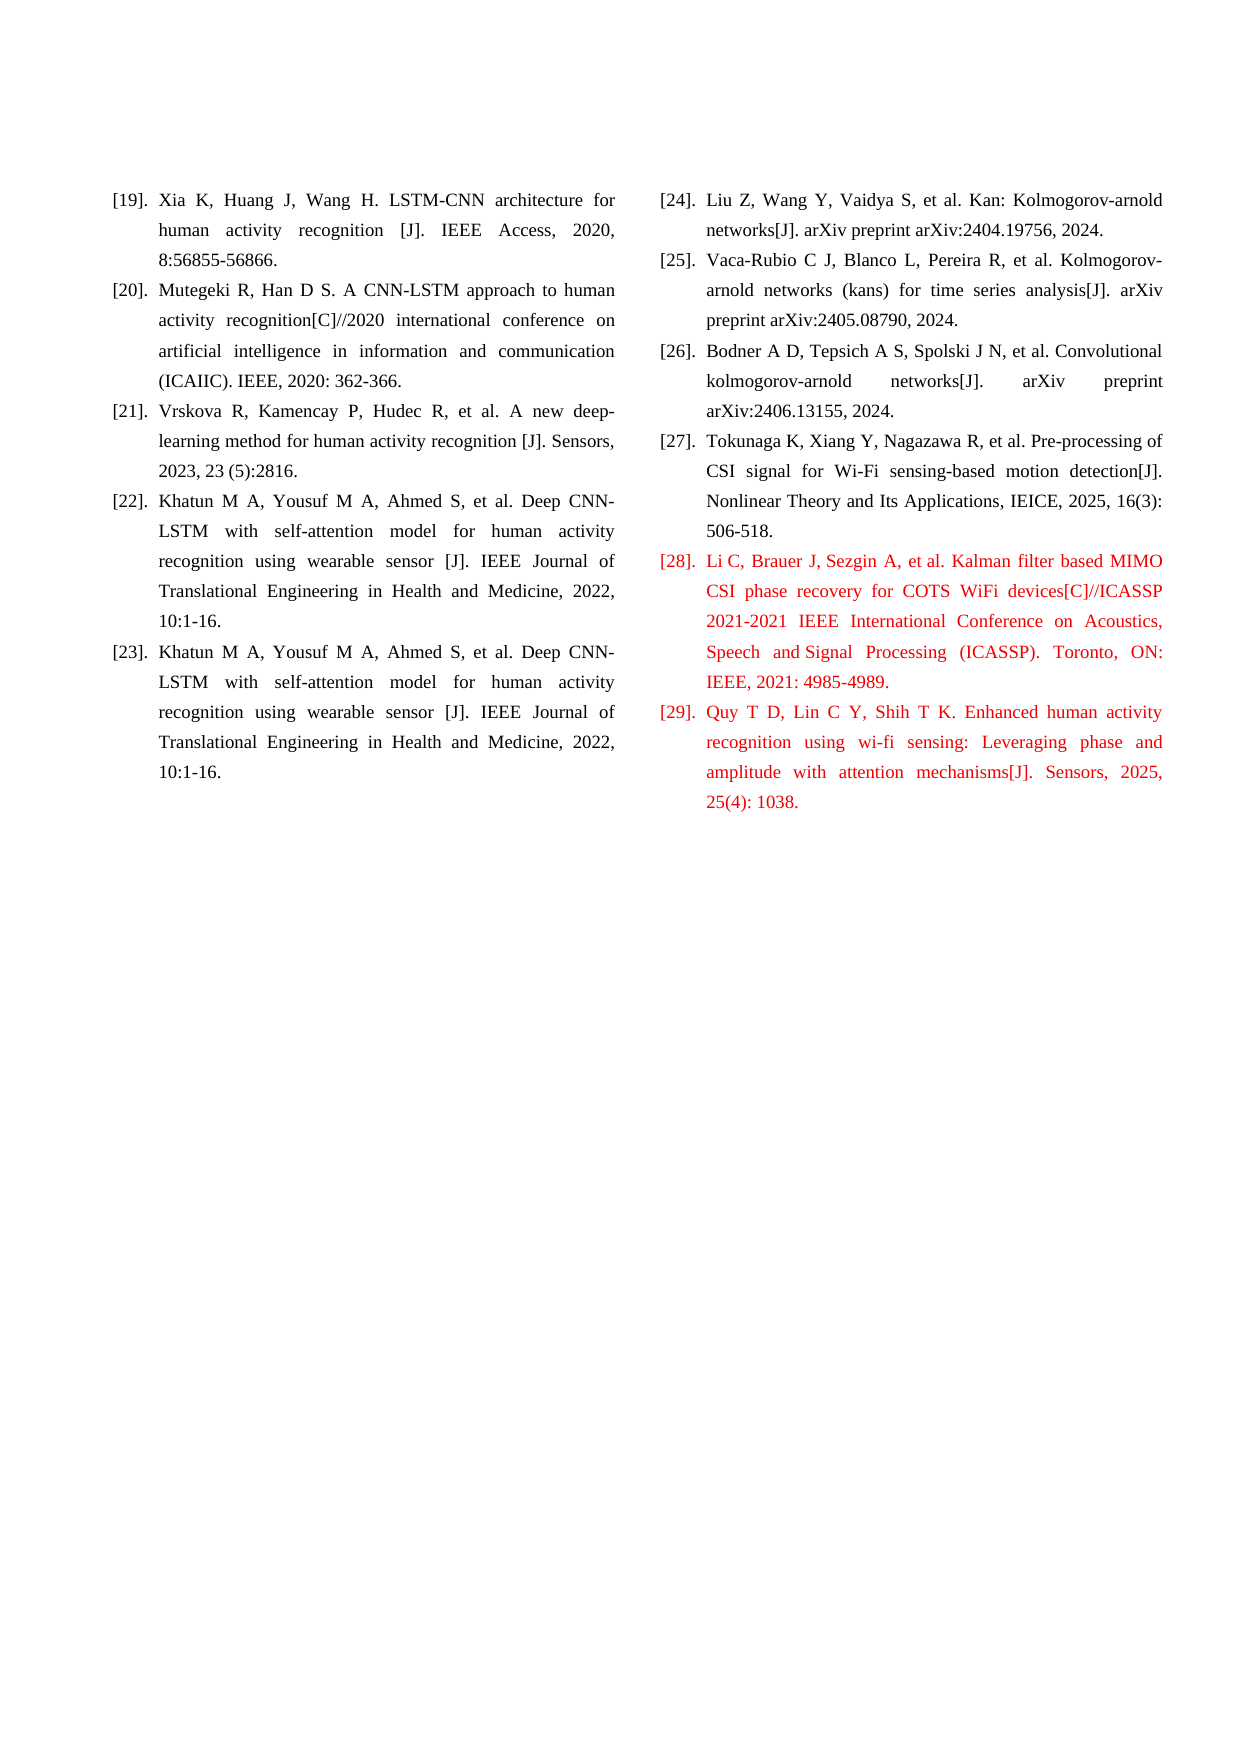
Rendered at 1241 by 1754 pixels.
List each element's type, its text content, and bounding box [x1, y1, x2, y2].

list Mutegeki R, Han D S. A CNN-LSTM approach to human activity recognition[C]//2020 international conference on artificial intelligence in information and communication (ICAIIC). IEEE, 2020: 362-366. [112, 279, 616, 391]
list Bodner A D, Tepsich A S, Spolski J N, et al. Convolutional kolmogorov-arnold networks[J]. arXiv preprint arXiv:2406.13155, 2024. [660, 339, 1163, 421]
list Quy T D, Lin C Y, Shih T K. Enhanced human activity recognition using wi-fi sensing: Leveraging phase and amplitude with attention mechanisms[J]. Sensors, 2025, 25(4): 1038. [660, 701, 1163, 813]
list Xia K, Huang J, Wang H. LSTM-CNN architecture for human activity recognition [J]. IEEE Access, 2020, 8:56855-56866. [112, 189, 616, 271]
list Vrskova R, Kamencay P, Hudec R, et al. A new deep-learning method for human activity recognition [J]. Sensors, 2023, 23 (5):2816. [112, 400, 616, 481]
list Vaca-Rubio C J, Blanco L, Pereira R, et al. Kolmogorov-arnold networks (kans) for time series analysis[J]. arXiv preprint arXiv:2405.08790, 2024. [660, 249, 1163, 331]
list Khatun M A, Yousuf M A, Ahmed S, et al. Deep CNN-LSTM with self-attention model for human activity recognition using wearable sensor [J]. IEEE Journal of Translational Engineering in Health and Medicine, 2022, 10:1-16. [112, 490, 616, 632]
list Li C, Brauer J, Sezgin A, et al. Kalman filter based MIMO CSI phase recovery for COTS WiFi devices[C]//ICASSP 2021-2021 IEEE International Conference on Acoustics, Speech and Signal Processing (ICASSP). Toronto, ON: IEEE, 2021: 4985-4989. [660, 550, 1163, 692]
list Liu Z, Wang Y, Vaidya S, et al. Kan: Kolmogorov-arnold networks[J]. arXiv preprint arXiv:2404.19756, 2024. [660, 189, 1163, 241]
list Tokunaga K, Xiang Y, Nagazawa R, et al. Pre-processing of CSI signal for Wi-Fi sensing-based motion detection[J]. Nonlinear Theory and Its Applications, IEICE, 2025, 16(3): 506-518. [660, 430, 1163, 542]
list Khatun M A, Yousuf M A, Ahmed S, et al. Deep CNN-LSTM with self-attention model for human activity recognition using wearable sensor [J]. IEEE Journal of Translational Engineering in Health and Medicine, 2022, 10:1-16. [112, 641, 616, 782]
